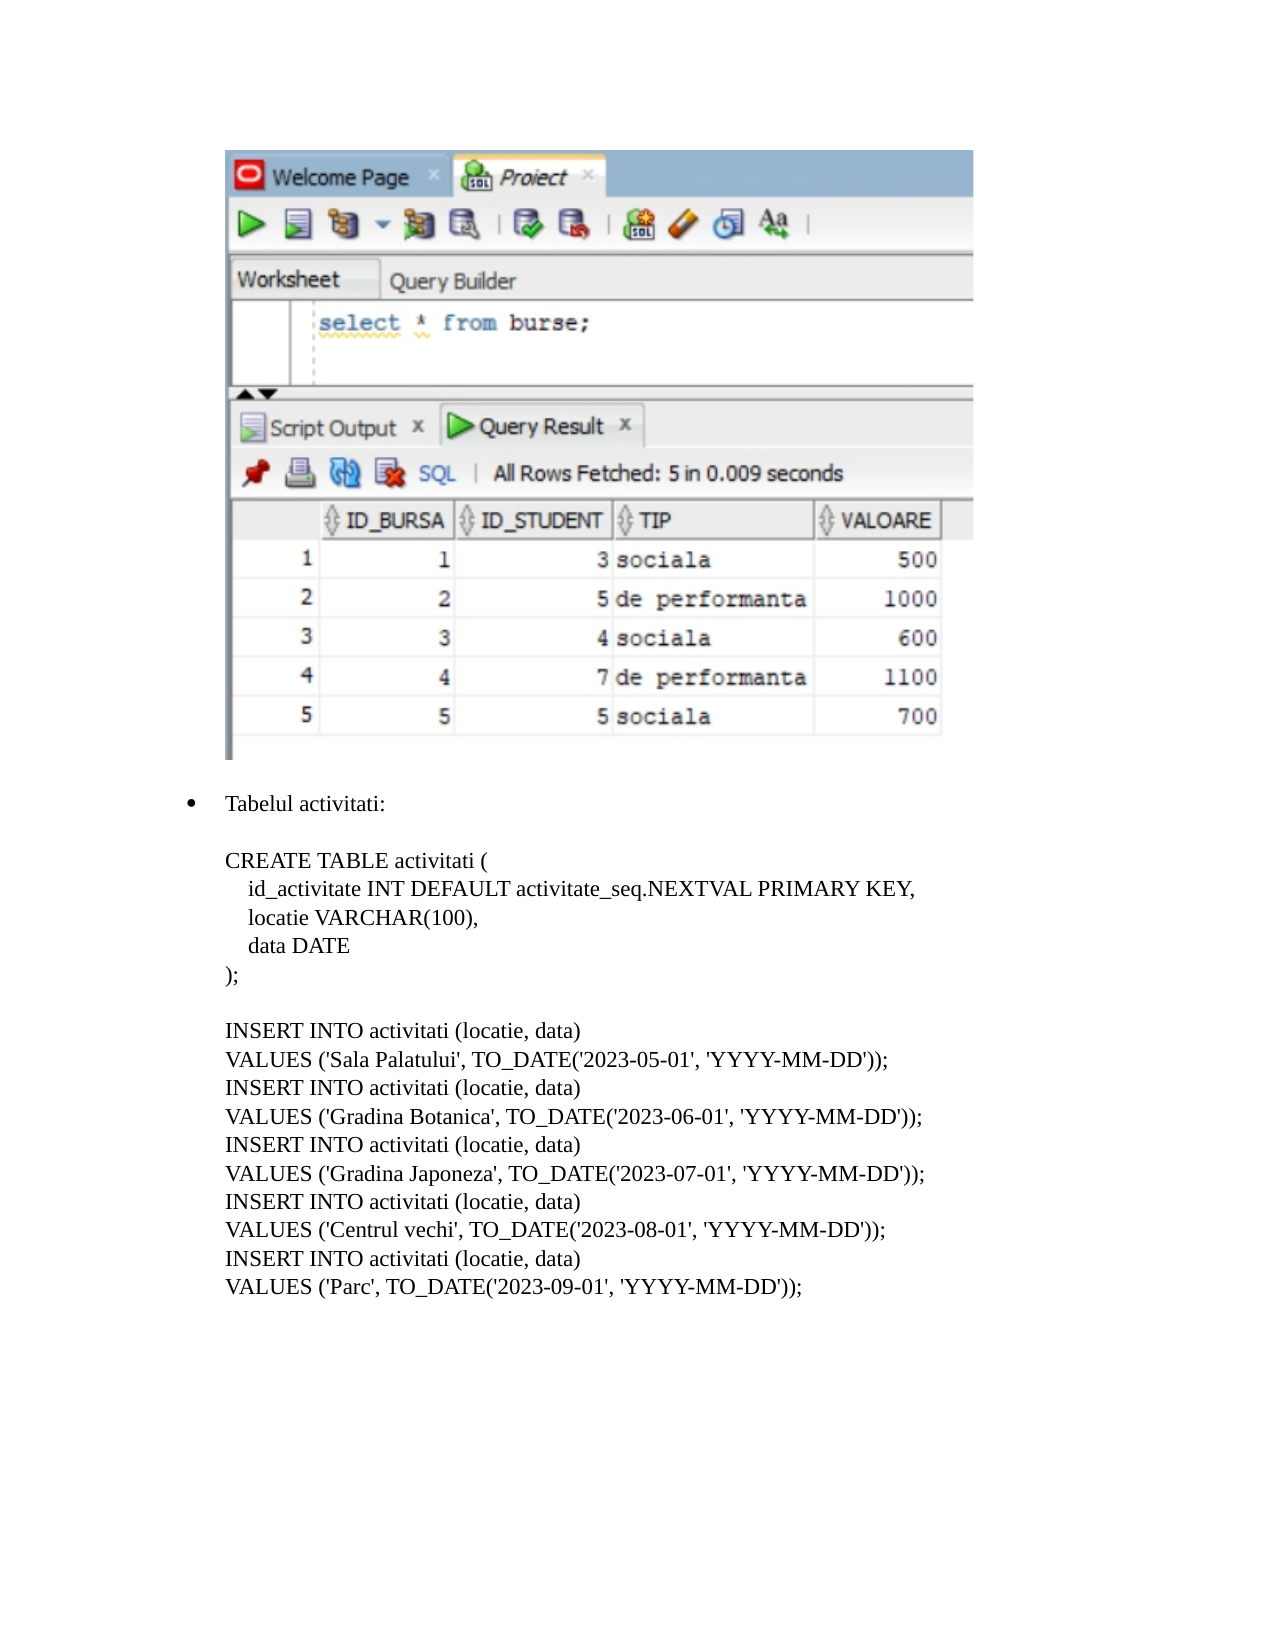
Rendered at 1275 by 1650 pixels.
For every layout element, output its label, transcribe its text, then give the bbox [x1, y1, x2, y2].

list data DATE [225, 932, 1125, 958]
list VALUES ('Parc', TO_DATE('2023-09-01', 'YYYY-MM-DD')); [225, 1273, 1125, 1300]
picture [225, 150, 974, 760]
list id_activitate INT DEFAULT activitate_seq.NEXTVAL PRIMARY KEY, [225, 875, 1125, 902]
list VALUES ('Gradina Japoneza', TO_DATE('2023-07-01', 'YYYY-MM-DD')); [225, 1160, 1125, 1186]
list INSERT INTO activitati (locatie, data) [225, 1074, 1125, 1101]
list INSERT INTO activitati (locatie, data) [225, 1188, 1125, 1214]
list CREATE TABLE activitati ( [225, 847, 1125, 873]
list INSERT INTO activitati (locatie, data) [225, 1245, 1125, 1271]
list Tabelul activitati: [187, 790, 1125, 816]
list locatie VARCHAR(100), [225, 904, 1125, 930]
list VALUES ('Sala Palatului', TO_DATE('2023-05-01', 'YYYY-MM-DD')); [225, 1046, 1125, 1072]
list ); [225, 961, 1125, 987]
list VALUES ('Centrul vechi', TO_DATE('2023-08-01', 'YYYY-MM-DD')); [225, 1217, 1125, 1243]
list INSERT INTO activitati (locatie, data) [225, 1017, 1125, 1044]
list VALUES ('Gradina Botanica', TO_DATE('2023-06-01', 'YYYY-MM-DD')); [225, 1103, 1125, 1129]
list INSERT INTO activitati (locatie, data) [225, 1131, 1125, 1158]
